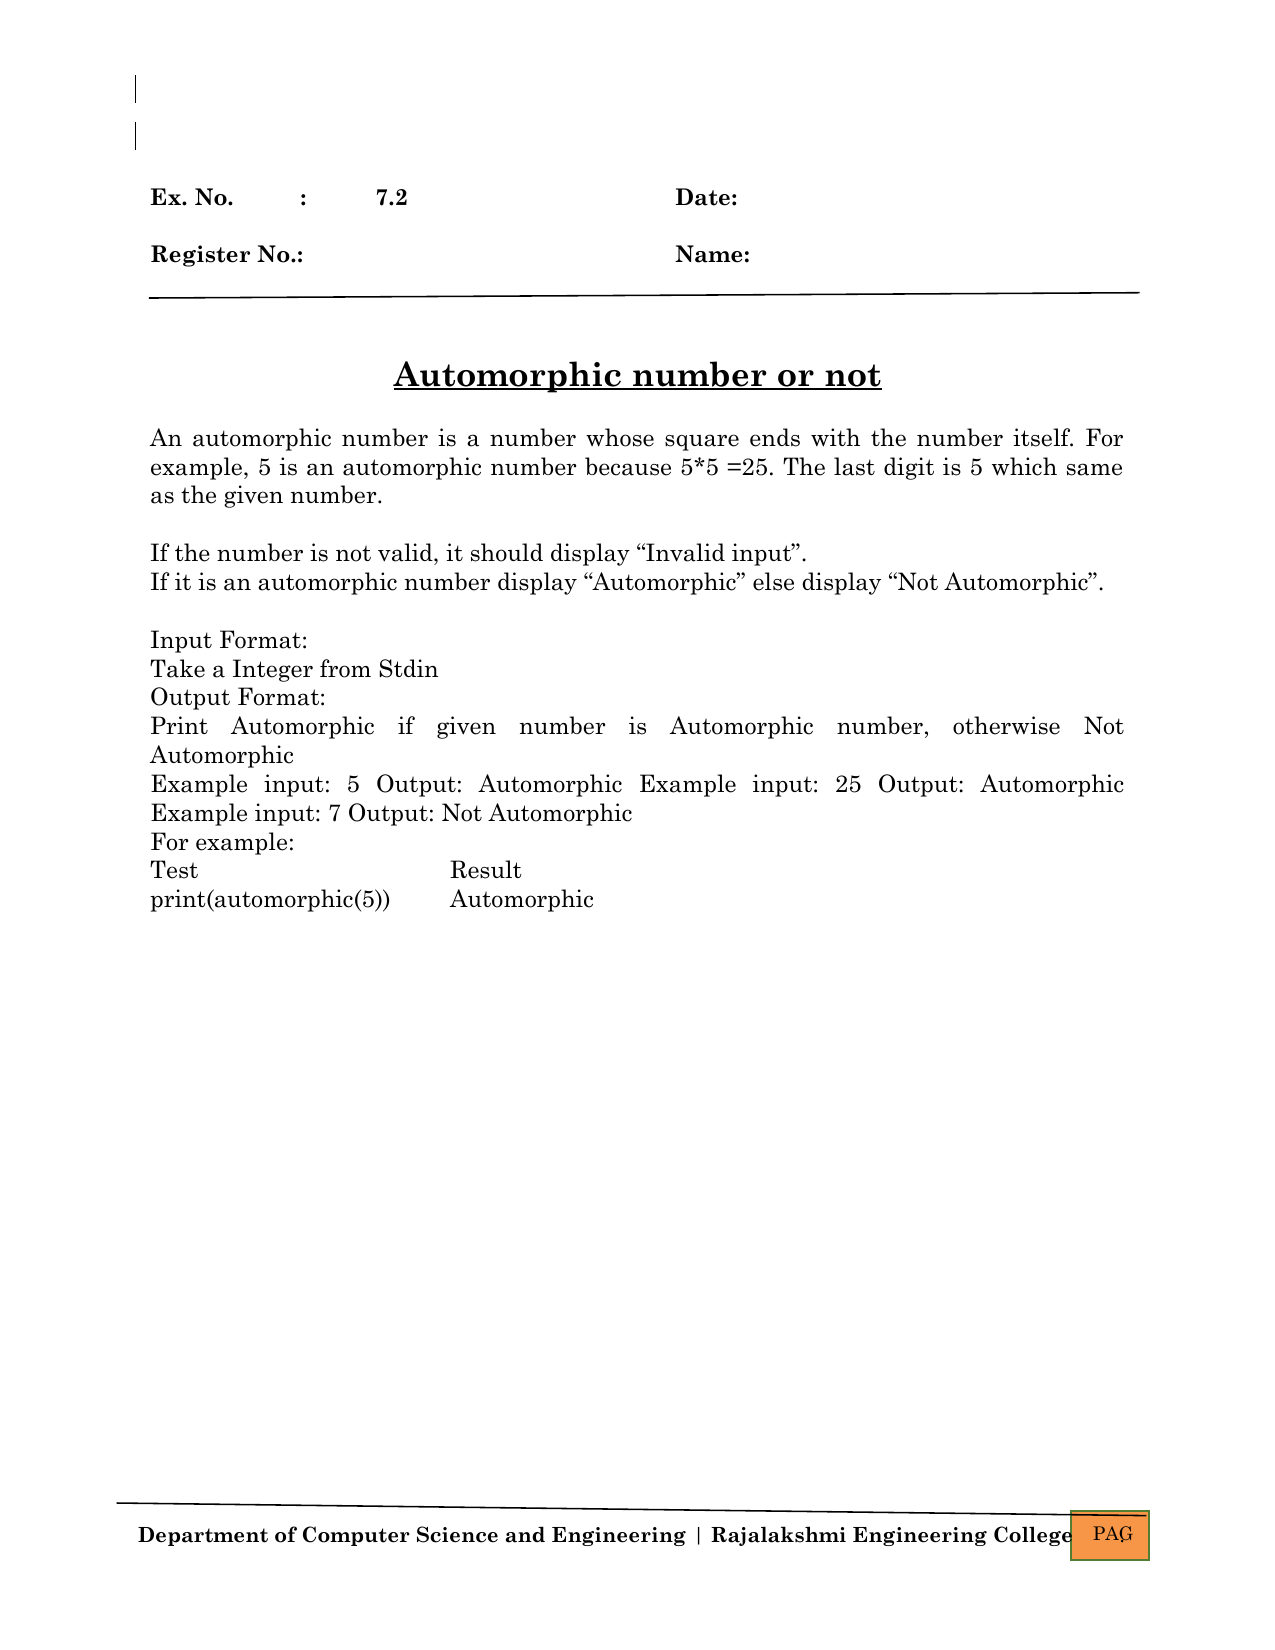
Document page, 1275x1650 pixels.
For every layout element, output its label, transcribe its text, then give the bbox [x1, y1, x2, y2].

text Input Format: [150, 624, 1125, 653]
text Take a Integer from Stdin [150, 653, 1125, 682]
text Test Result [150, 855, 1125, 884]
text Automorphic number or not [150, 353, 1125, 393]
text print(automorphic(5)) Automorphic [150, 884, 1125, 913]
text Output Format: [150, 682, 1125, 711]
text Ex. No. : 7.2 Date: [150, 183, 1125, 211]
text Register No.: Name: [150, 240, 1125, 267]
text If it is an automorphic number display “Automorphic” else display “Not Automorphic”. [150, 567, 1125, 596]
text Print Automorphic if given number is Automorphic number, otherwise Not Automorphic [150, 711, 1125, 769]
text An automorphic number is a number whose square ends with the number itself. For example, 5 is an automorphic number because 5*5 =25. The last digit is 5 which same as the given number. [150, 422, 1125, 509]
text If the number is not valid, it should display “Invalid input”. [150, 538, 1125, 567]
text For example: [150, 826, 1125, 855]
text Example input: 5 Output: Automorphic Example input: 25 Output: Automorphic Example input: 7 Output: Not Automorphic [150, 769, 1125, 826]
